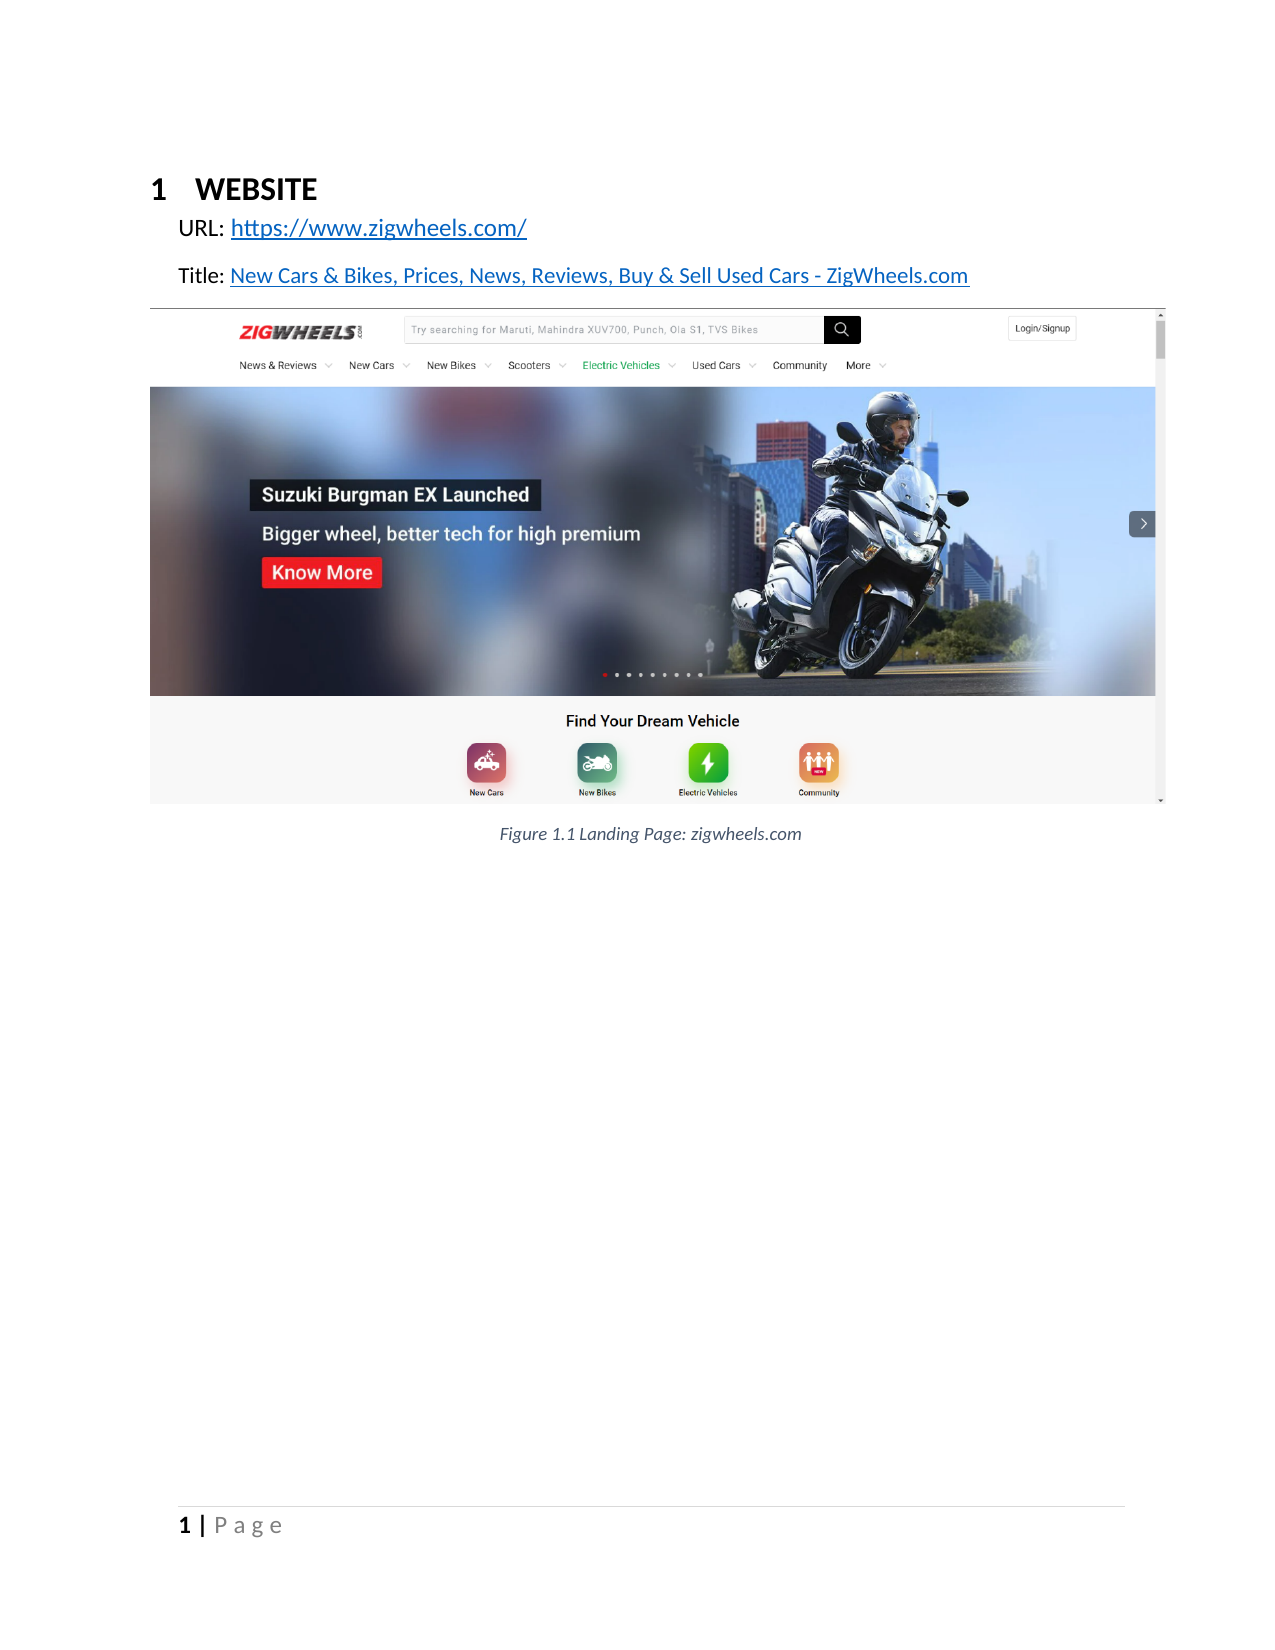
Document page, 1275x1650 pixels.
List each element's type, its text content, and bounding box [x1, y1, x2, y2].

text Figure 1.1 Landing Page: zigwheels.com [178, 822, 1125, 845]
subtitle WEBSITE [150, 168, 1125, 209]
text URL: https://www.zigwheels.com/ [178, 212, 1125, 242]
text Title: New Cars & Bikes, Prices, News, Reviews, Buy & Sell Used Cars - ZigWheels.com [178, 261, 1125, 289]
picture [150, 308, 1166, 804]
